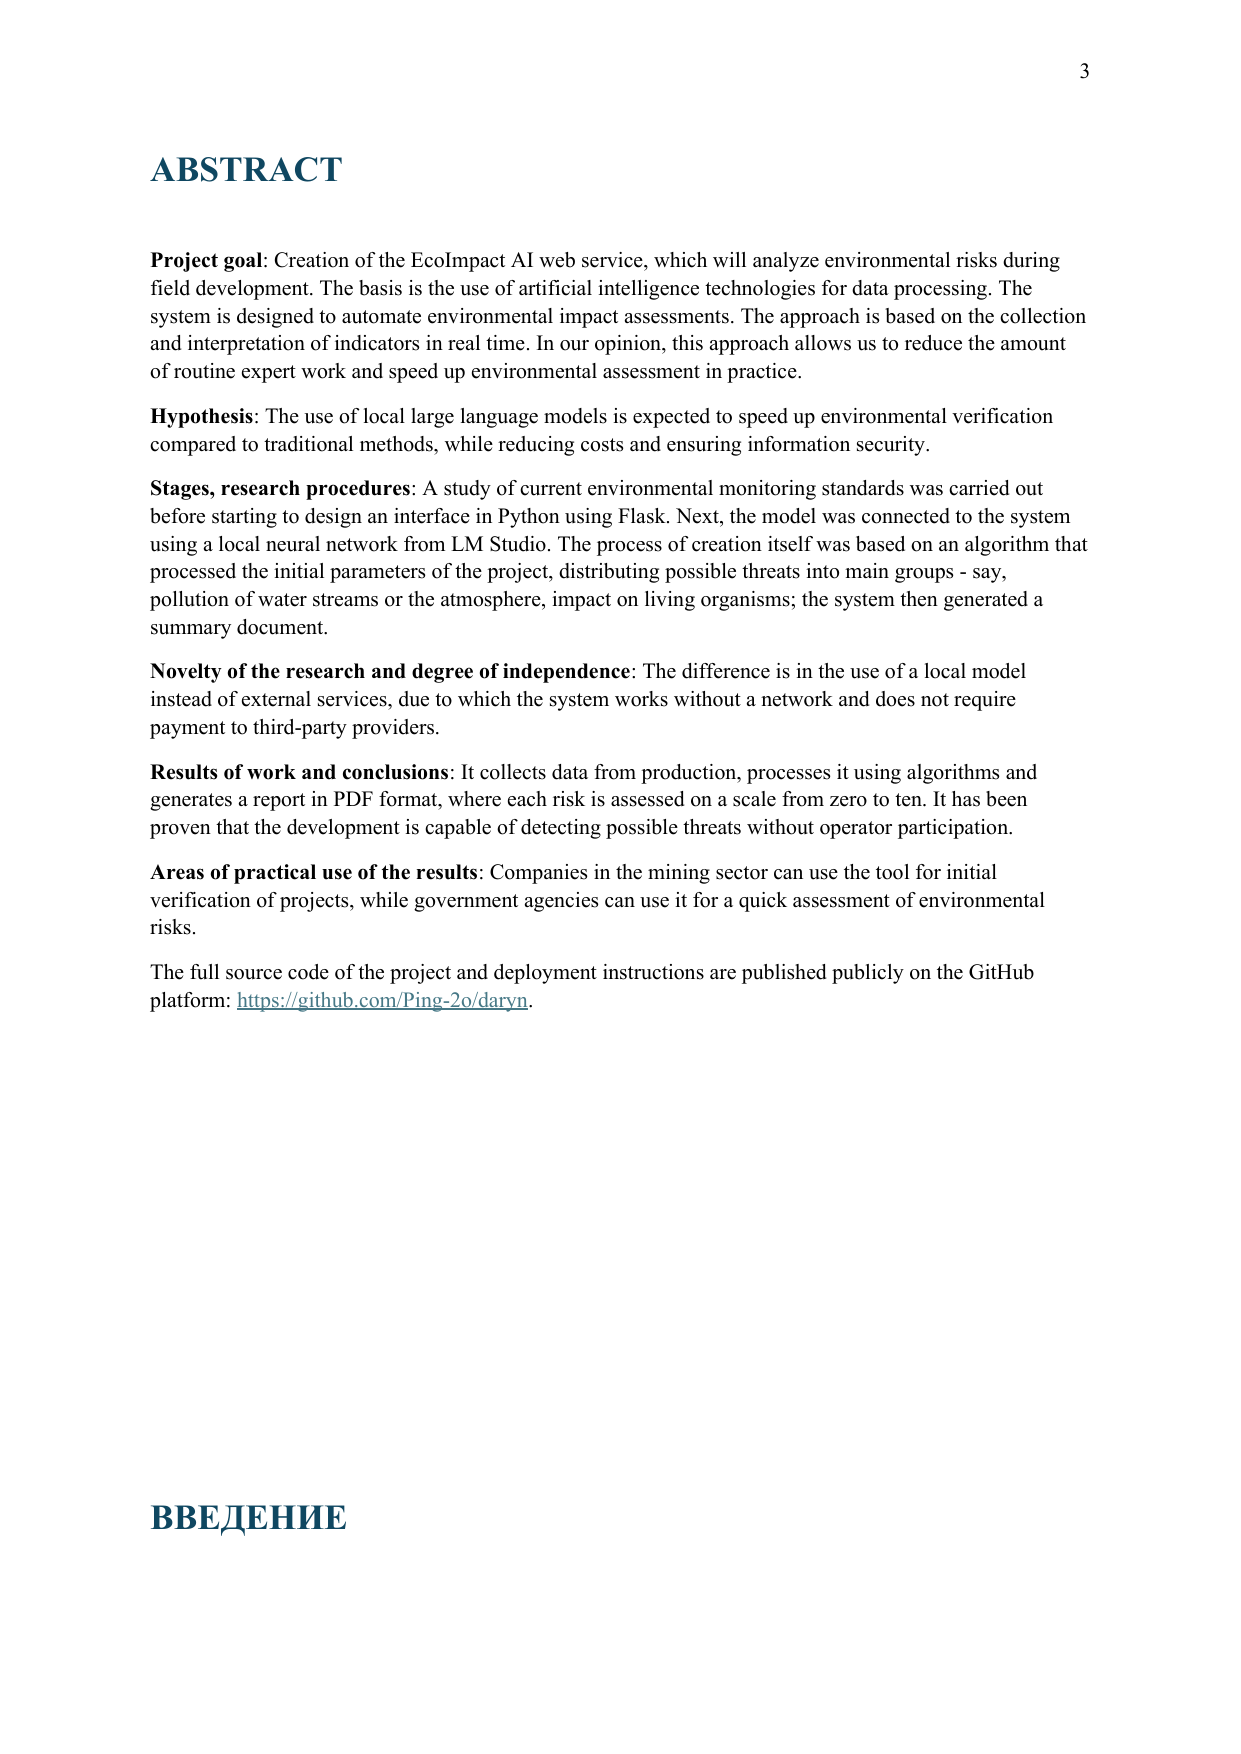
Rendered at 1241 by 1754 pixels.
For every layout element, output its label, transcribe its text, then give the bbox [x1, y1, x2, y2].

text Areas of practical use of the results: Companies in the mining sector can use the tool for initial verification of projects, while government agencies can use it for a quick assessment of environmental risks. [150, 860, 1090, 939]
text The full source code of the project and deployment instructions are published publicly on the GitHub platform: https://github.com/Ping-2o/daryn. [150, 960, 1090, 1012]
text Stages, research procedures: A study of current environmental monitoring standards was carried out before starting to design an interface in Python using Flask. Next, the model was connected to the system using a local neural network from LM Studio. The process of creation itself was based on an algorithm that processed the initial parameters of the project, distributing possible threats into main groups - say, pollution of water streams or the atmosphere, impact on living organisms; the system then generated a summary document. [150, 476, 1090, 639]
text Novelty of the research and degree of independence: The difference is in the use of a local model instead of external services, due to which the system works without a network and does not require payment to third-party providers. [150, 659, 1090, 739]
subtitle ABSTRACT [150, 150, 1090, 189]
subtitle ВВЕДЕНИЕ [150, 1498, 1090, 1537]
text Project goal: Creation of the EcoImpact AI web service, which will analyze environmental risks during field development. The basis is the use of artificial intelligence technologies for data processing. The system is designed to automate environmental impact assessments. The approach is based on the collection and interpretation of indicators in real time. In our opinion, this approach allows us to reduce the amount of routine expert work and speed up environmental assessment in practice. [150, 248, 1090, 383]
text Hypothesis: The use of local large language models is expected to speed up environmental verification compared to traditional methods, while reducing costs and ensuring information security. [150, 404, 1090, 456]
text Results of work and conclusions: It collects data from production, processes it using algorithms and generates a report in PDF format, where each risk is assessed on a scale from zero to ten. It has been proven that the development is capable of detecting possible threats without operator participation. [150, 759, 1090, 839]
